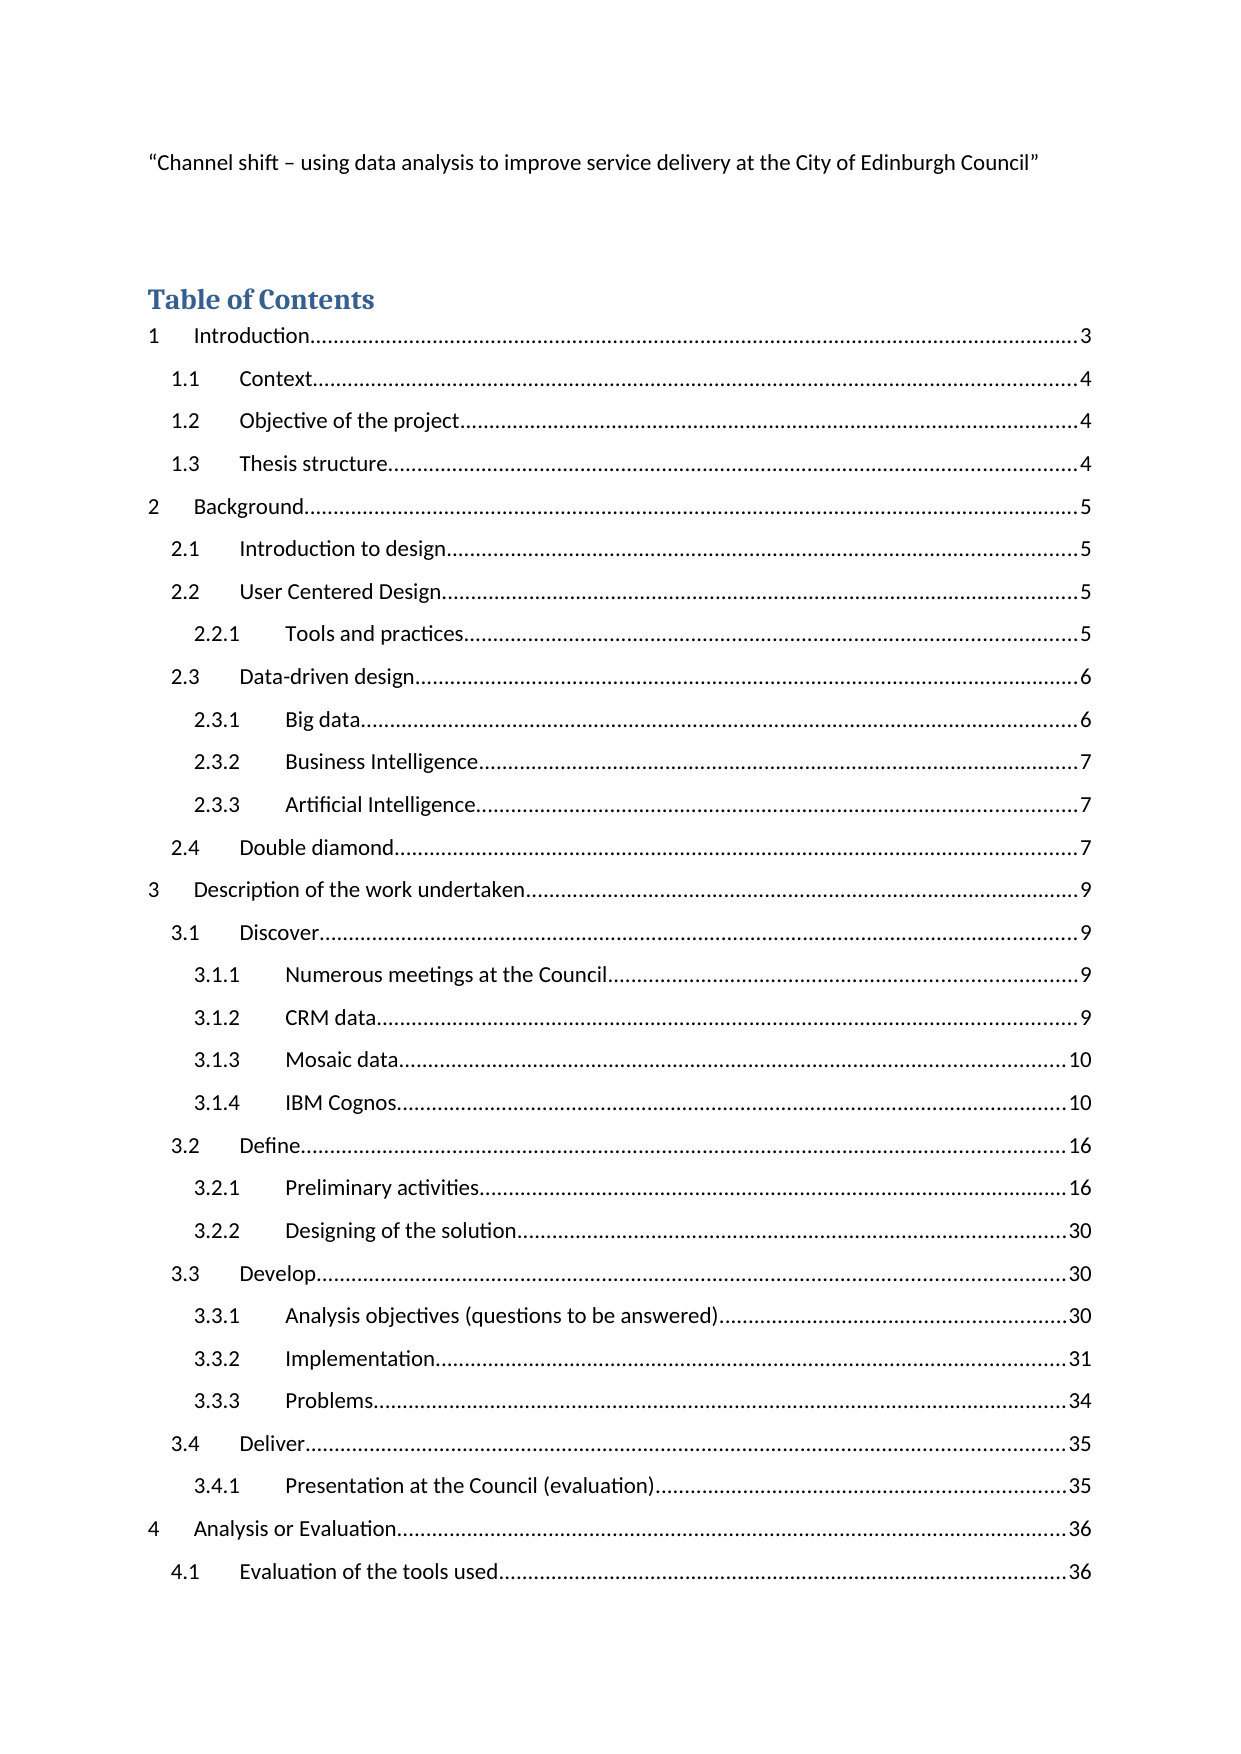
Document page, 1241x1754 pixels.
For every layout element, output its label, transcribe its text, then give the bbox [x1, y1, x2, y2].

text “Channel shift – using data analysis to improve service delivery at the City of Edinburgh Council” [148, 148, 1093, 176]
